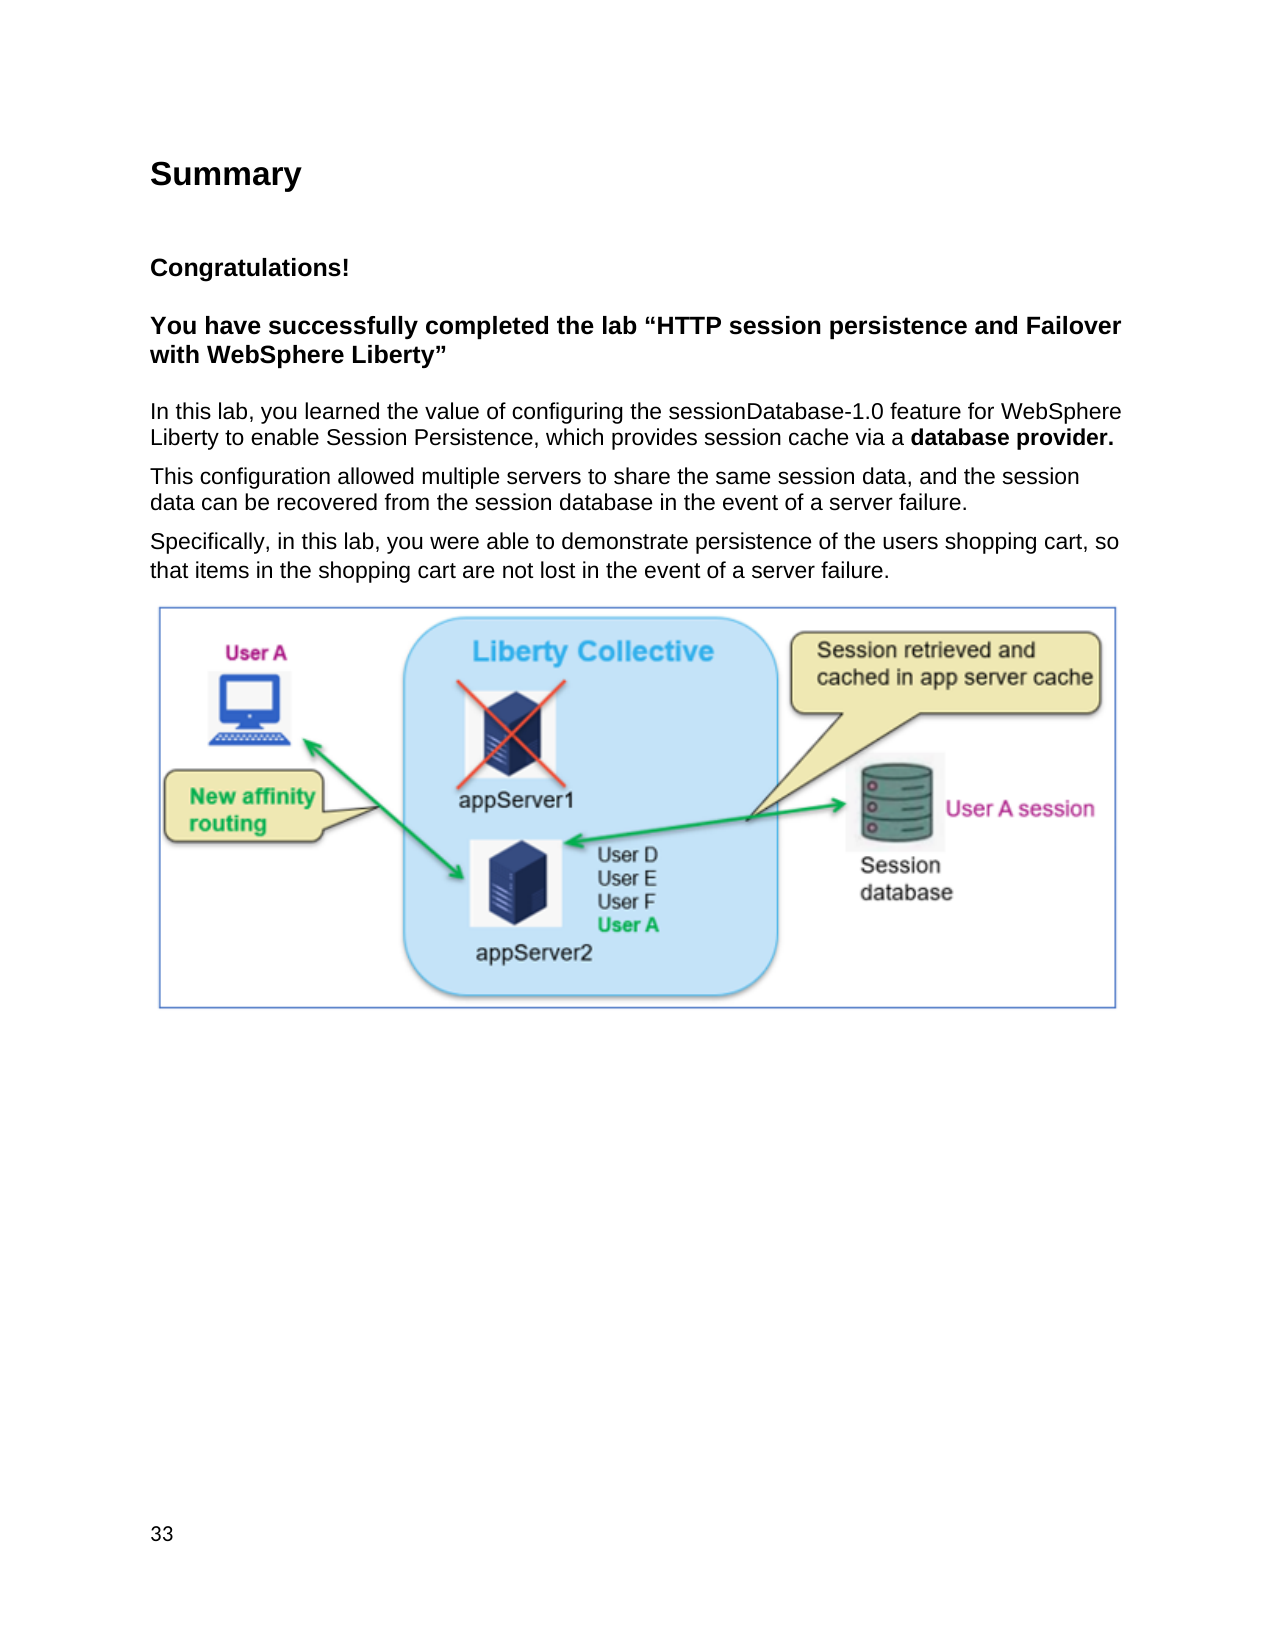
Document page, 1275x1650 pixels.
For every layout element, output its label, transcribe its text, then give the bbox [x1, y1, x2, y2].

text This configuration allowed multiple servers to share the same session data, and the session data can be recovered from the session database in the event of a server failure. [150, 463, 1125, 516]
text In this lab, you learned the value of configuring the sessionDatabase-1.0 feature for WebSphere Liberty to enable Session Persistence, which provides session cache via a database provider. [150, 398, 1125, 451]
text Specifically, in this lab, you were able to demonstrate persistence of the users shopping cart, so that items in the shopping cart are not lost in the event of a server failure. [150, 528, 1125, 583]
text You have successfully completed the lab “HTTP session persistence and Failover with WebSphere Liberty” [150, 311, 1125, 369]
text Congratulations! [150, 253, 1125, 282]
subtitle Summary [150, 154, 1125, 193]
picture [150, 601, 1121, 1015]
